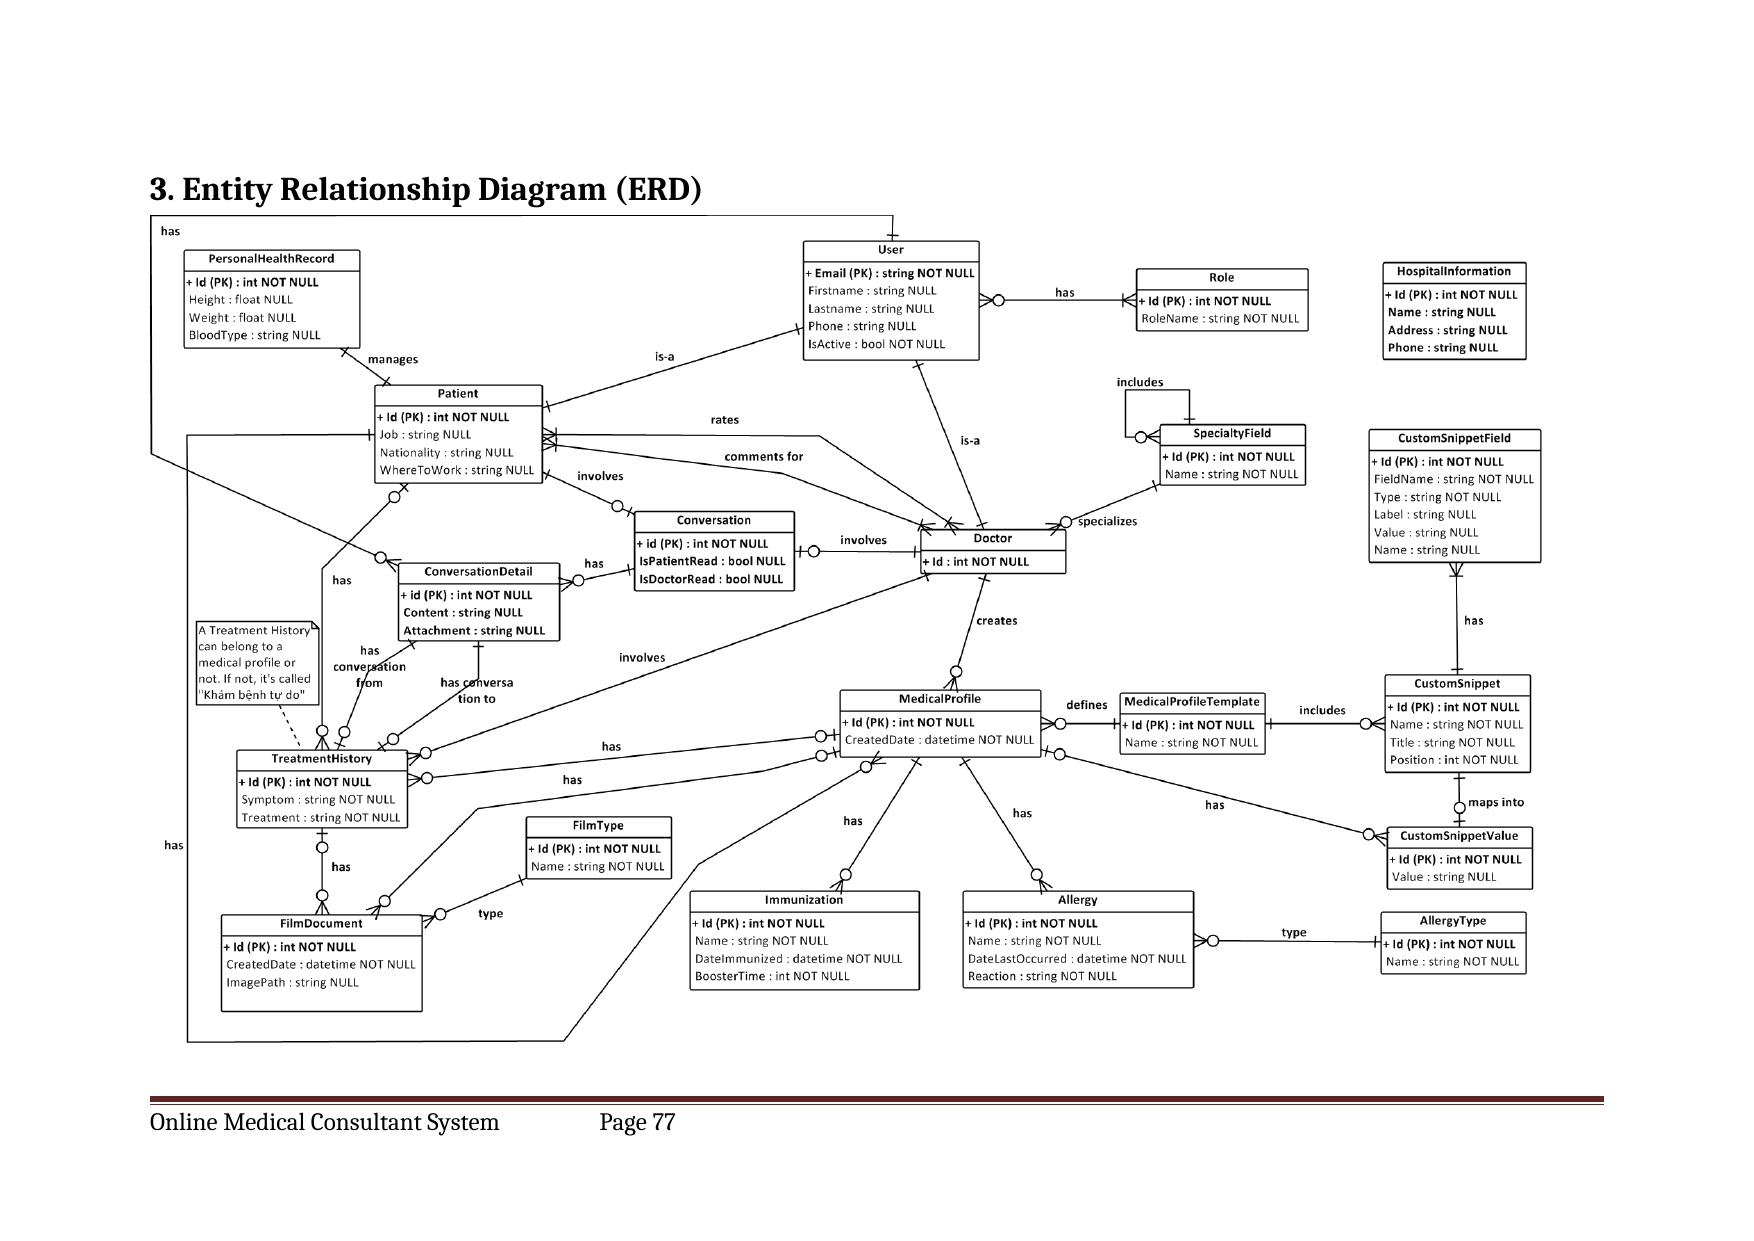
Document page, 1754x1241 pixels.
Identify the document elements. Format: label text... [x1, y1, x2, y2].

picture [150, 215, 1554, 1056]
subtitle Entity Relationship Diagram (ERD) [150, 171, 1604, 209]
